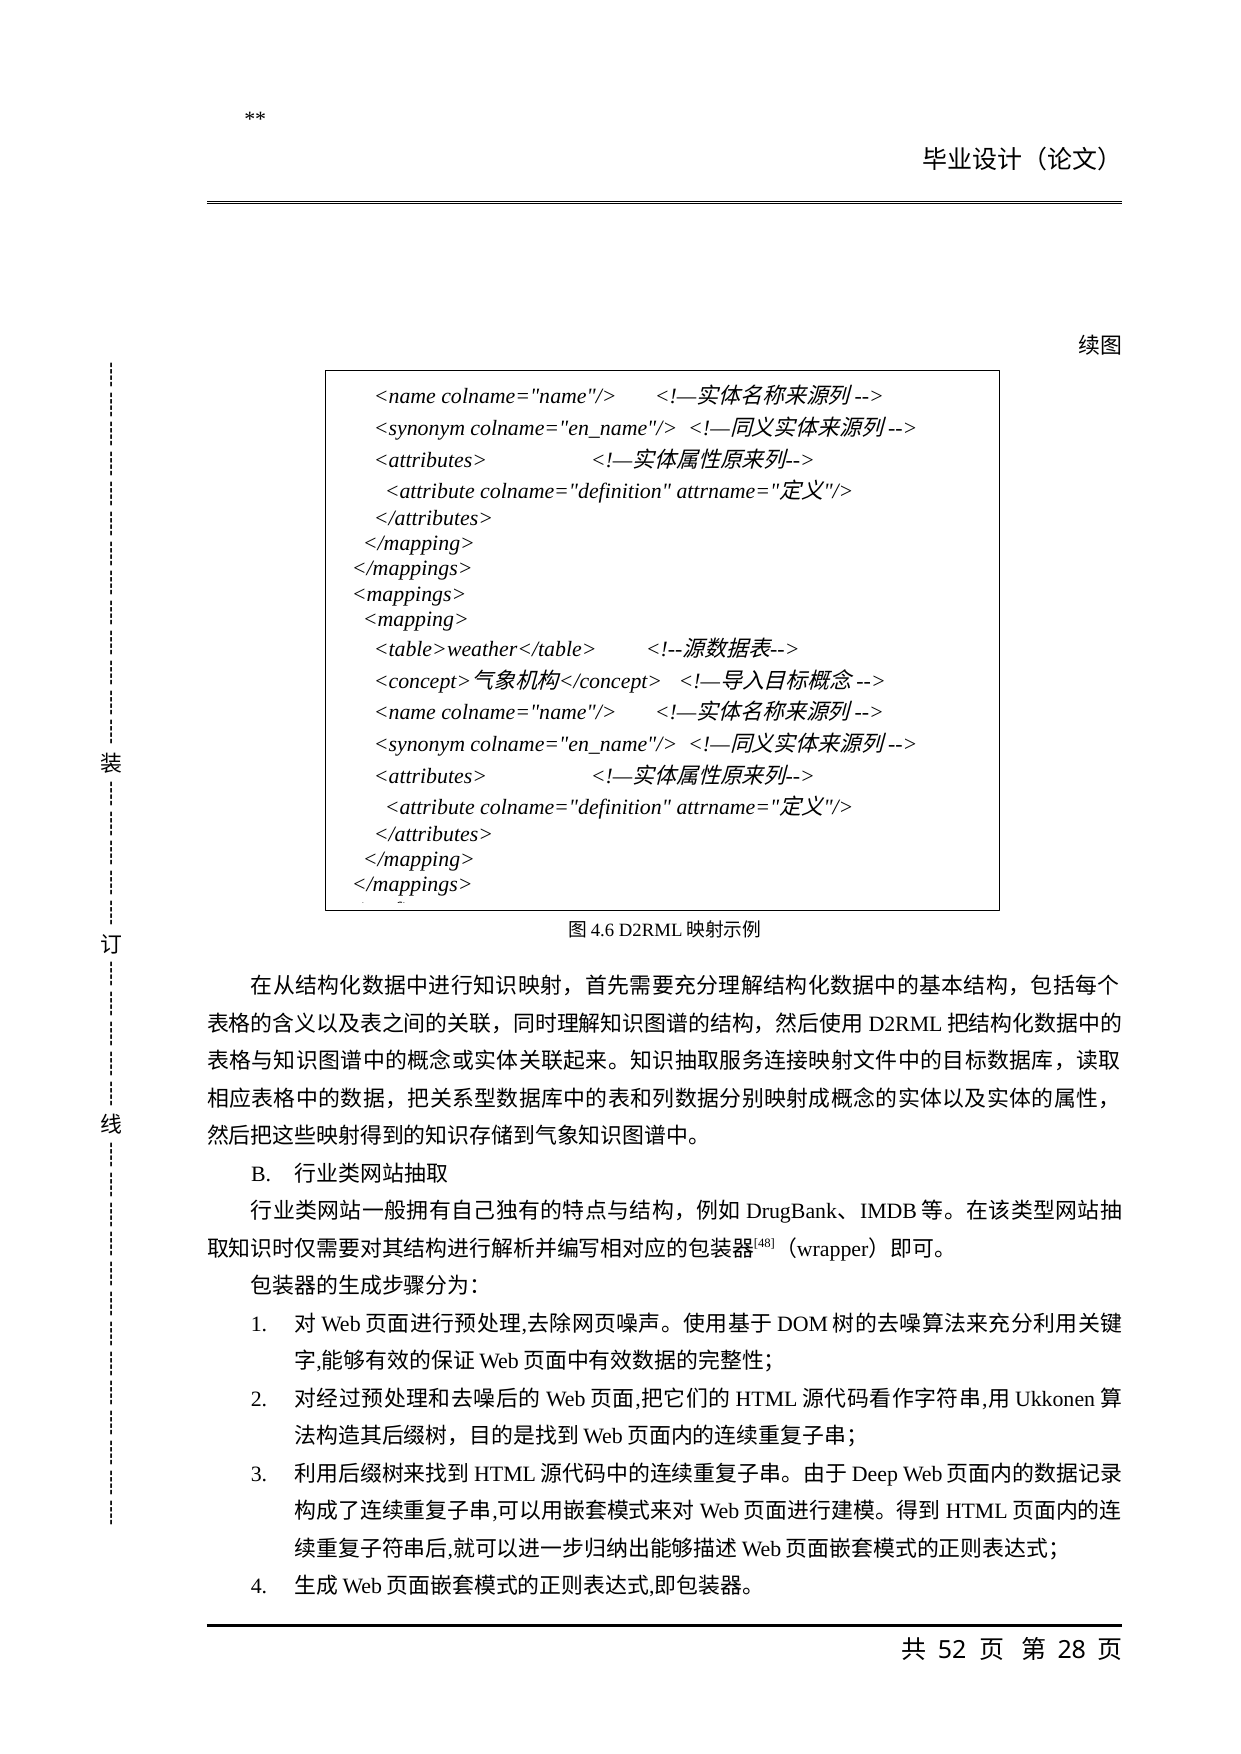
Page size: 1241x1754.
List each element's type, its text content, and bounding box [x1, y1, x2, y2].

text 图4.6 D2RML映射示例 [207, 915, 1122, 942]
list 利用后缀树来找到HTML源代码中的连续重复子串。由于Deep Web页面内的数据记录构成了连续重复子串,可以用嵌套模式来对Web页面进行建模。得到HTML页面内的连续重复子符串后,就可以进一步归纳出能够描述Web页面嵌套模式的正则表达式； [251, 1451, 1122, 1563]
text 包装器的生成步骤分为： [207, 1263, 1122, 1301]
list 行业类网站抽取 [251, 1151, 1122, 1188]
list 对Web页面进行预处理,去除网页噪声。使用基于DOM树的去噪算法来充分利用关键字,能够有效的保证Web页面中有效数据的完整性； [251, 1301, 1122, 1376]
text 续图 [207, 328, 1122, 360]
text 行业类网站一般拥有自己独有的特点与结构，例如DrugBank、IMDB等。在该类型网站抽取知识时仅需要对其结构进行解析并编写相对应的包装器[48]（wrapper）即可。 [207, 1188, 1122, 1263]
text 在从结构化数据中进行知识映射，首先需要充分理解结构化数据中的基本结构，包括每个表格的含义以及表之间的关联，同时理解知识图谱的结构，然后使用D2RML把结构化数据中的表格与知识图谱中的概念或实体关联起来。知识抽取服务连接映射文件中的目标数据库，读取相应表格中的数据，把关系型数据库中的表和列数据分别映射成概念的实体以及实体的属性，然后把这些映射得到的知识存储到气象知识图谱中。 [207, 963, 1122, 1151]
list 对经过预处理和去噪后的Web页面,把它们的HTML源代码看作字符串,用Ukkonen算法构造其后缀树，目的是找到Web页面内的连续重复子串； [251, 1376, 1122, 1451]
list 生成Web页面嵌套模式的正则表达式,即包装器。 [251, 1563, 1122, 1601]
